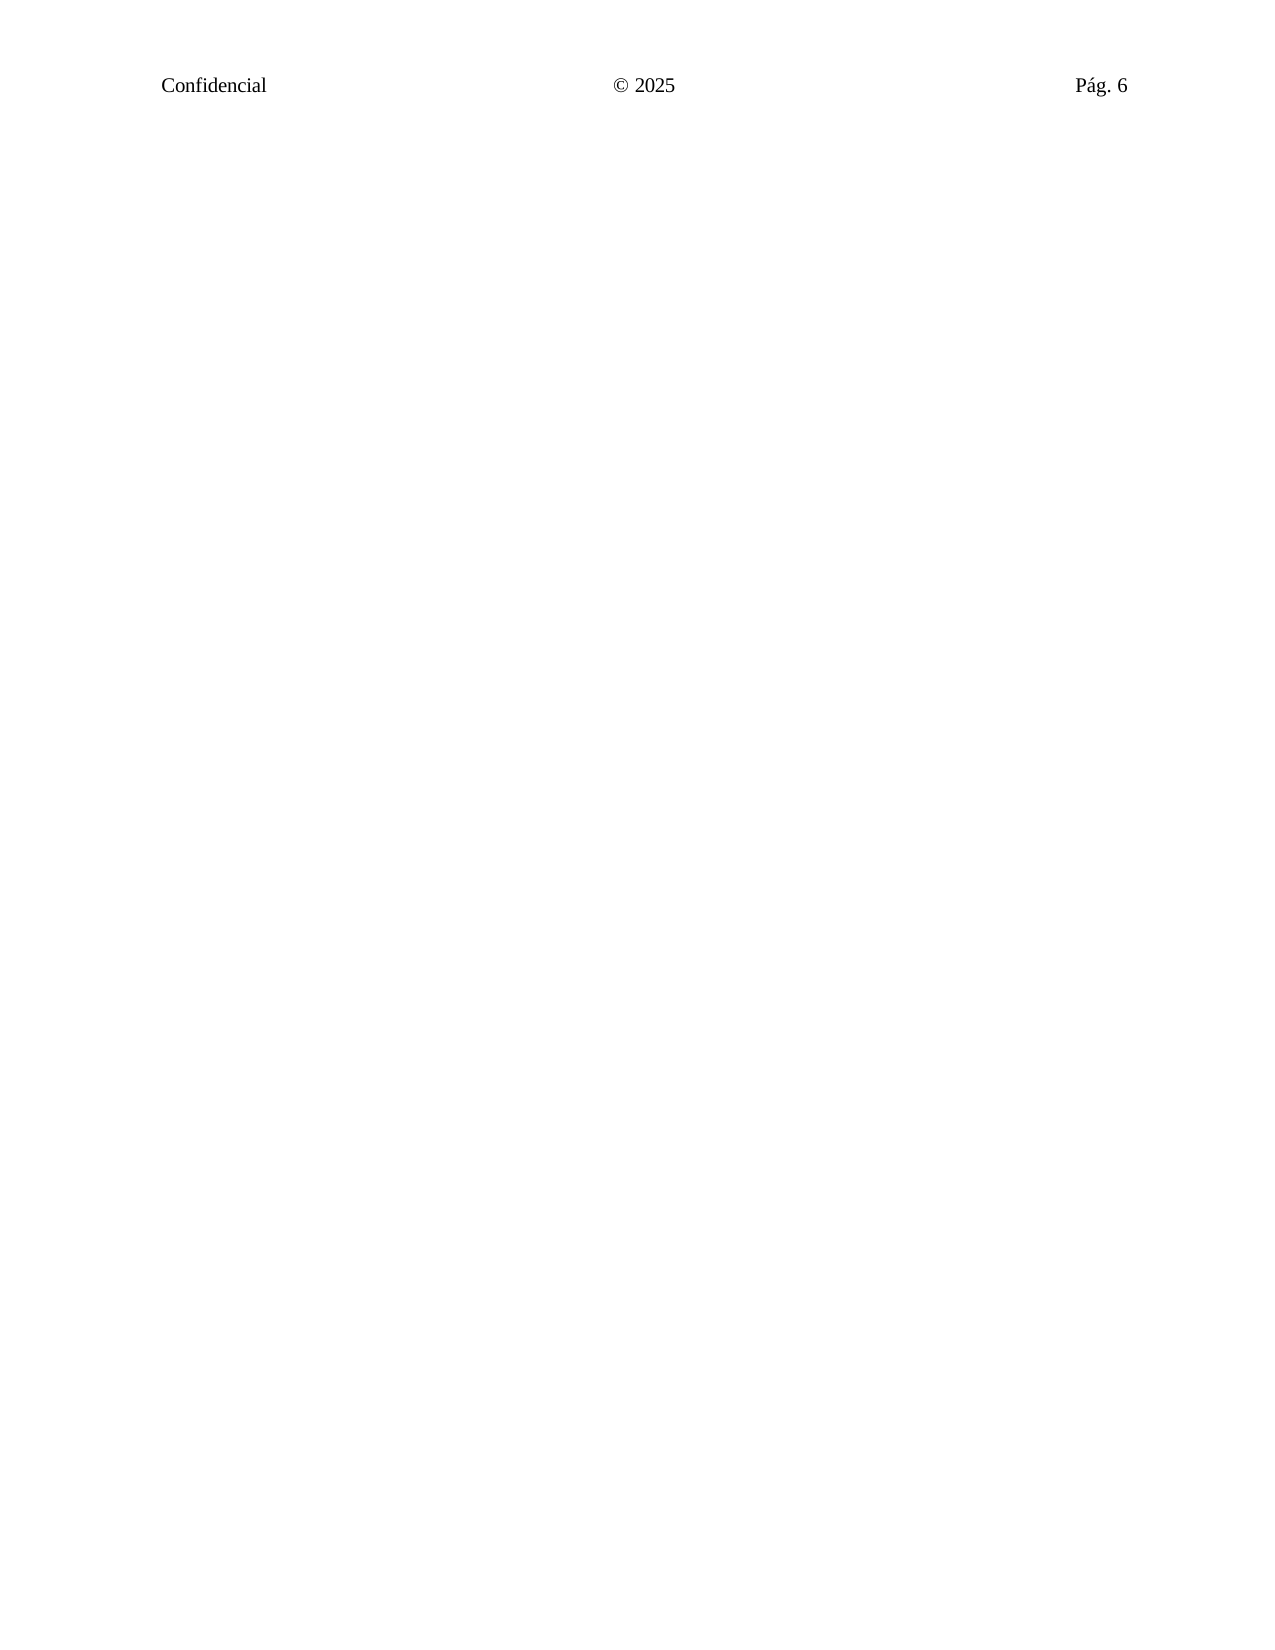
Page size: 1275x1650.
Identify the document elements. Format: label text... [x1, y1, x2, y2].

text Confidencial  2025 Pág. 6 [161, 73, 1162, 97]
